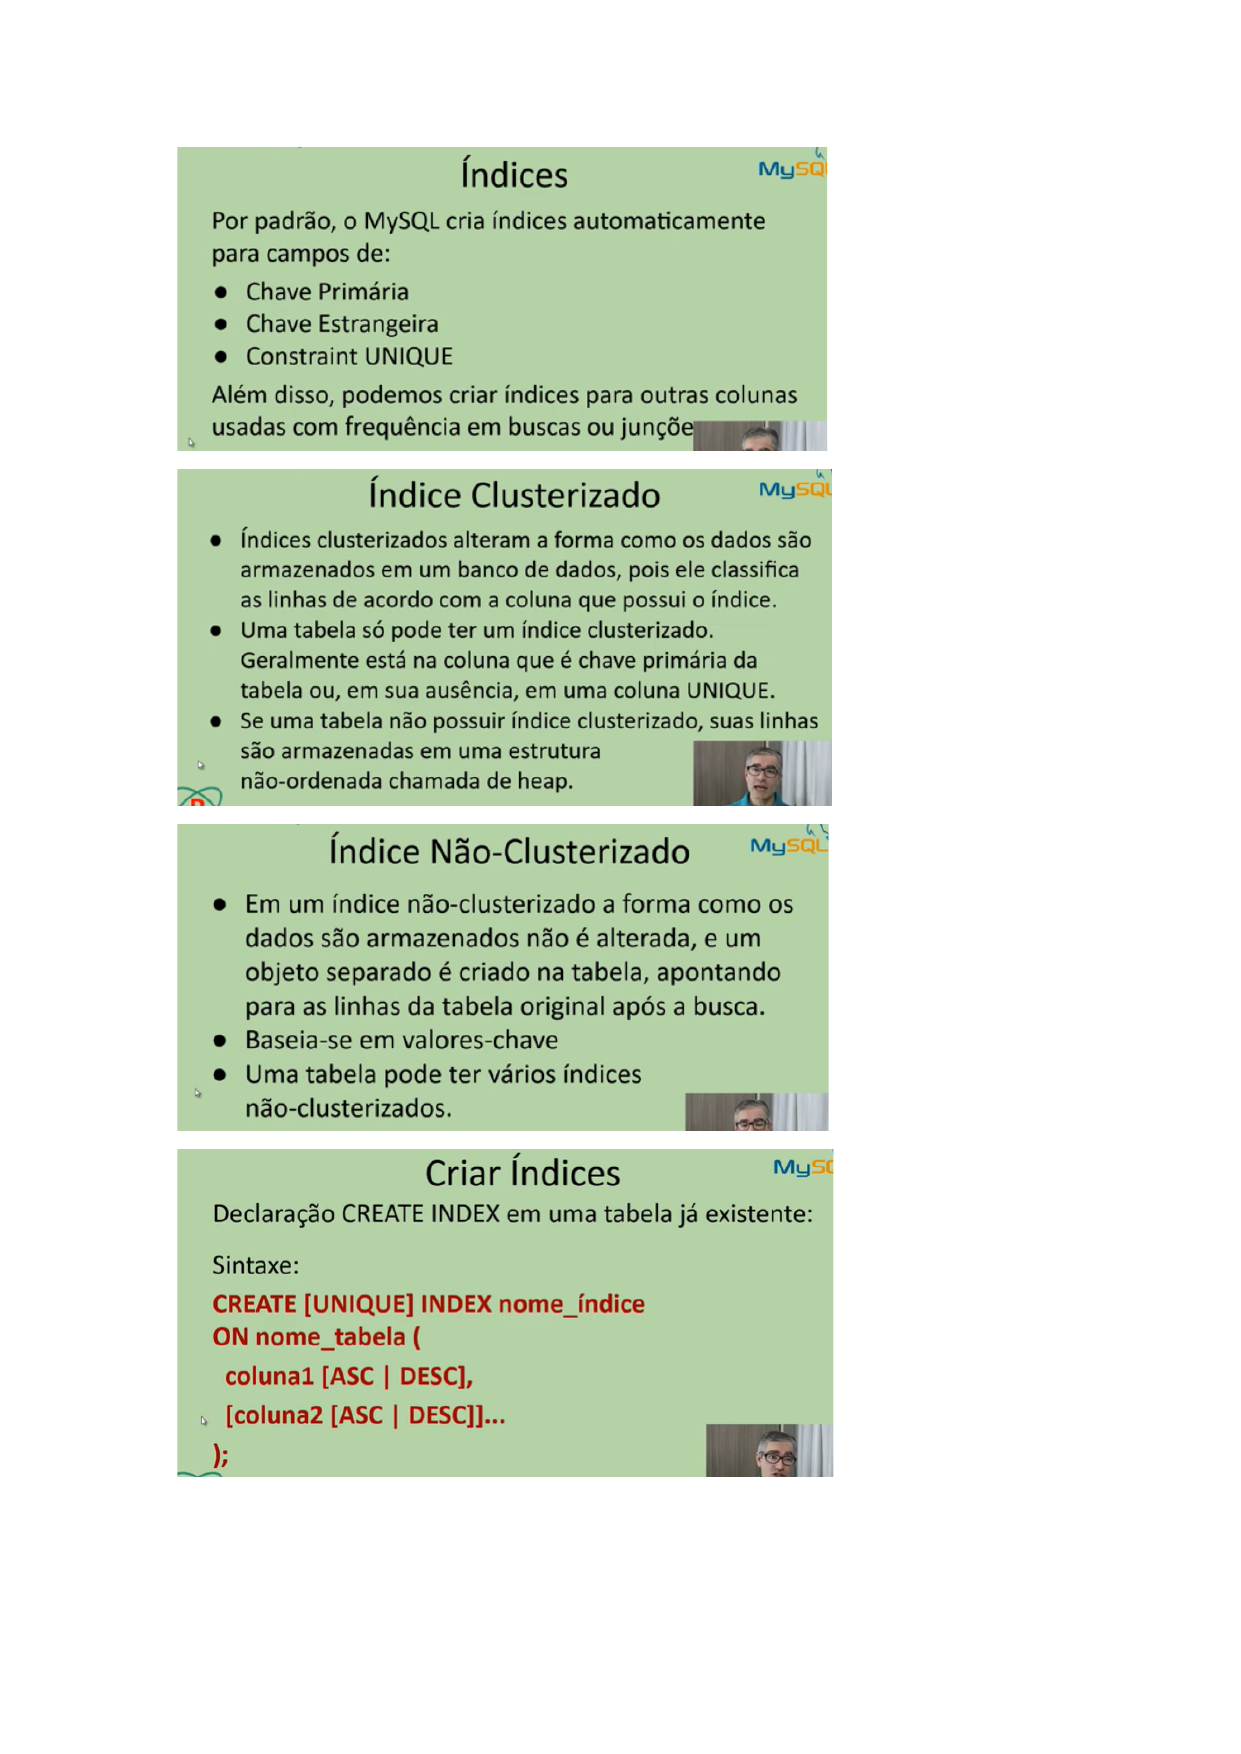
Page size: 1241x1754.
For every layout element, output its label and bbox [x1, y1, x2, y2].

picture [177, 1149, 834, 1477]
picture [177, 824, 829, 1131]
picture [177, 147, 828, 451]
picture [177, 469, 832, 806]
